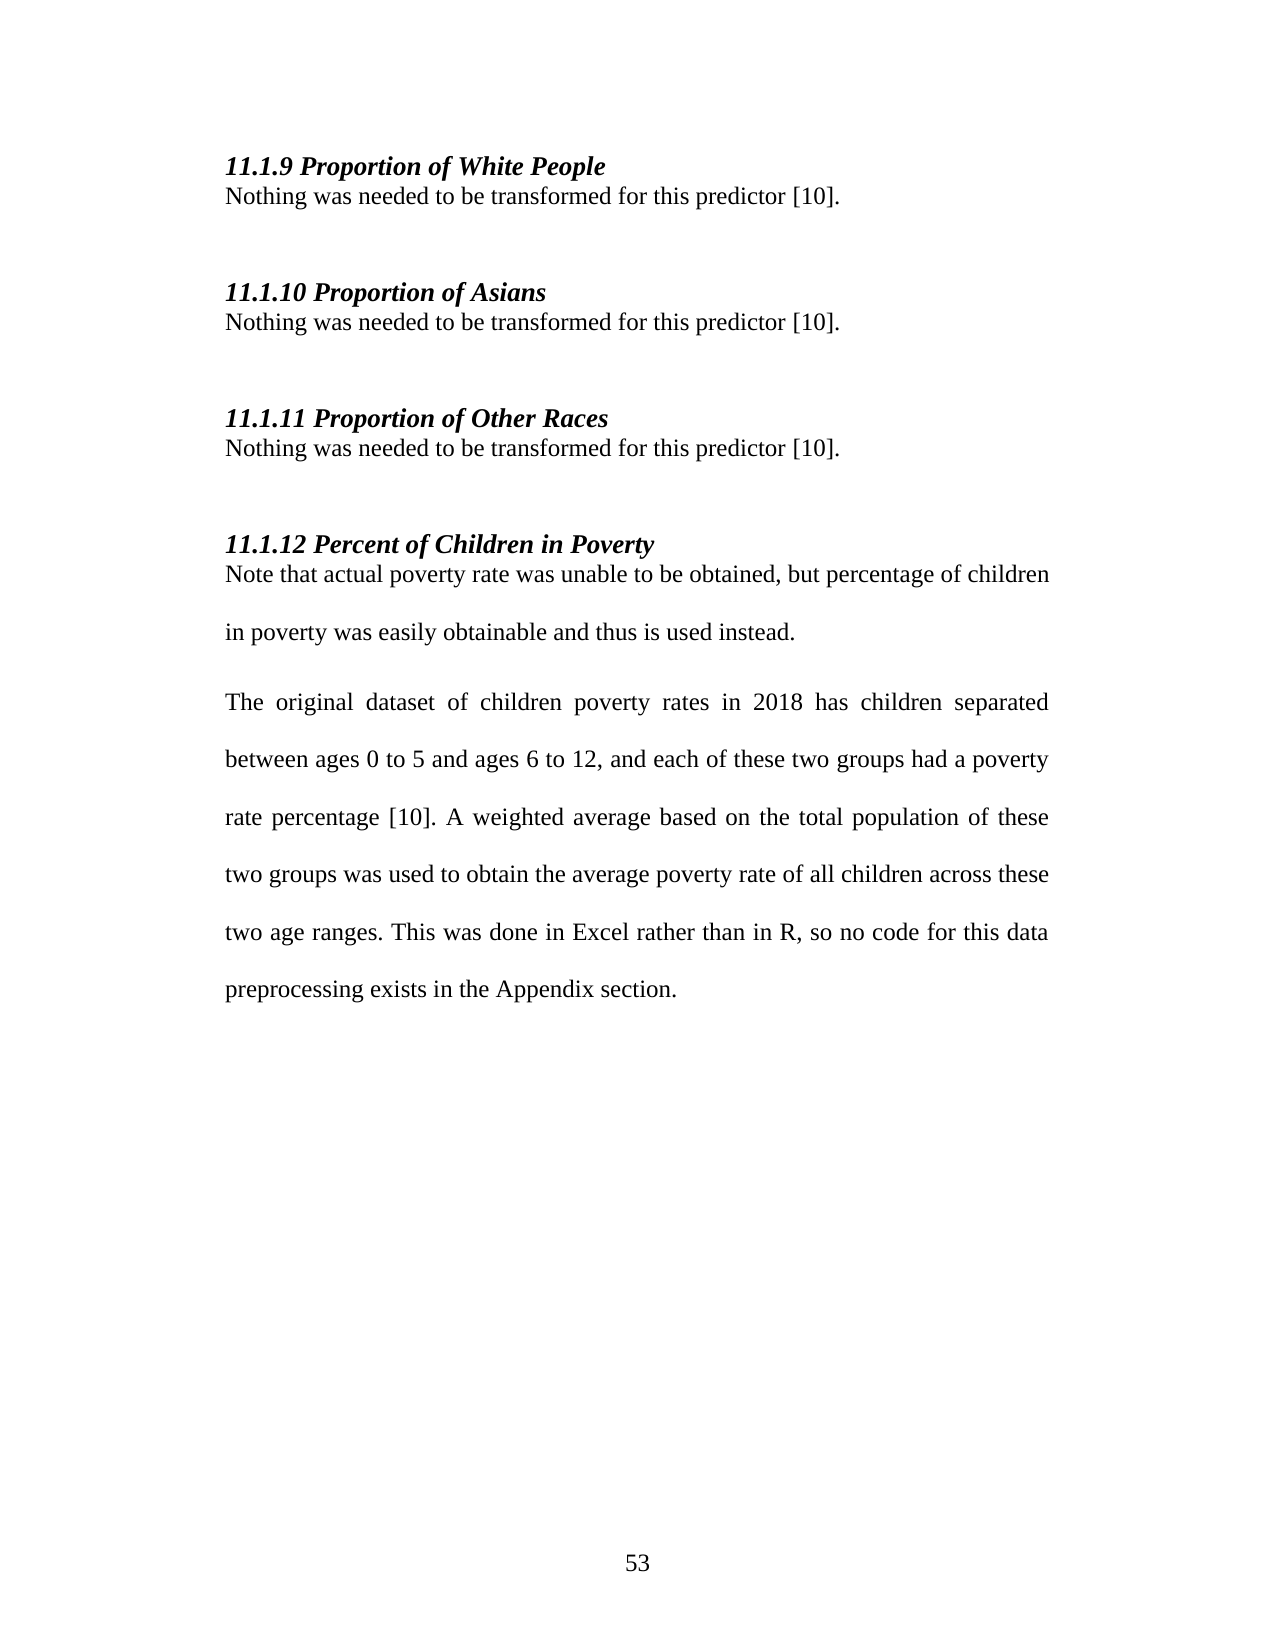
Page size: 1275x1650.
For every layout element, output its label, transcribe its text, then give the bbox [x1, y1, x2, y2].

subtitle Proportion of Asians [225, 276, 1050, 307]
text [225, 181, 1050, 210]
subtitle Proportion of Other Races [225, 402, 1050, 433]
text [225, 307, 1050, 336]
subtitle Proportion of White People [225, 150, 1050, 181]
text Nothing was needed to be transformed for this predictor . [225, 433, 1050, 462]
subtitle Percent of Children in Poverty [225, 528, 1050, 559]
text The original dataset of children poverty rates in 2018 has children separated between ages 0 to 5 and ages 6 to 12, and each of these two groups had a poverty rate percentage . A weighted average based on the total population of these two groups was used to obtain the average poverty rate of all children across these two age ranges. This was done in Excel rather than in R, so no code for this data preprocessing exists in the Appendix section. [225, 687, 1050, 1003]
text Note that actual poverty rate was unable to be obtained, but percentage of children in poverty was easily obtainable and thus is used instead. [225, 559, 1050, 646]
